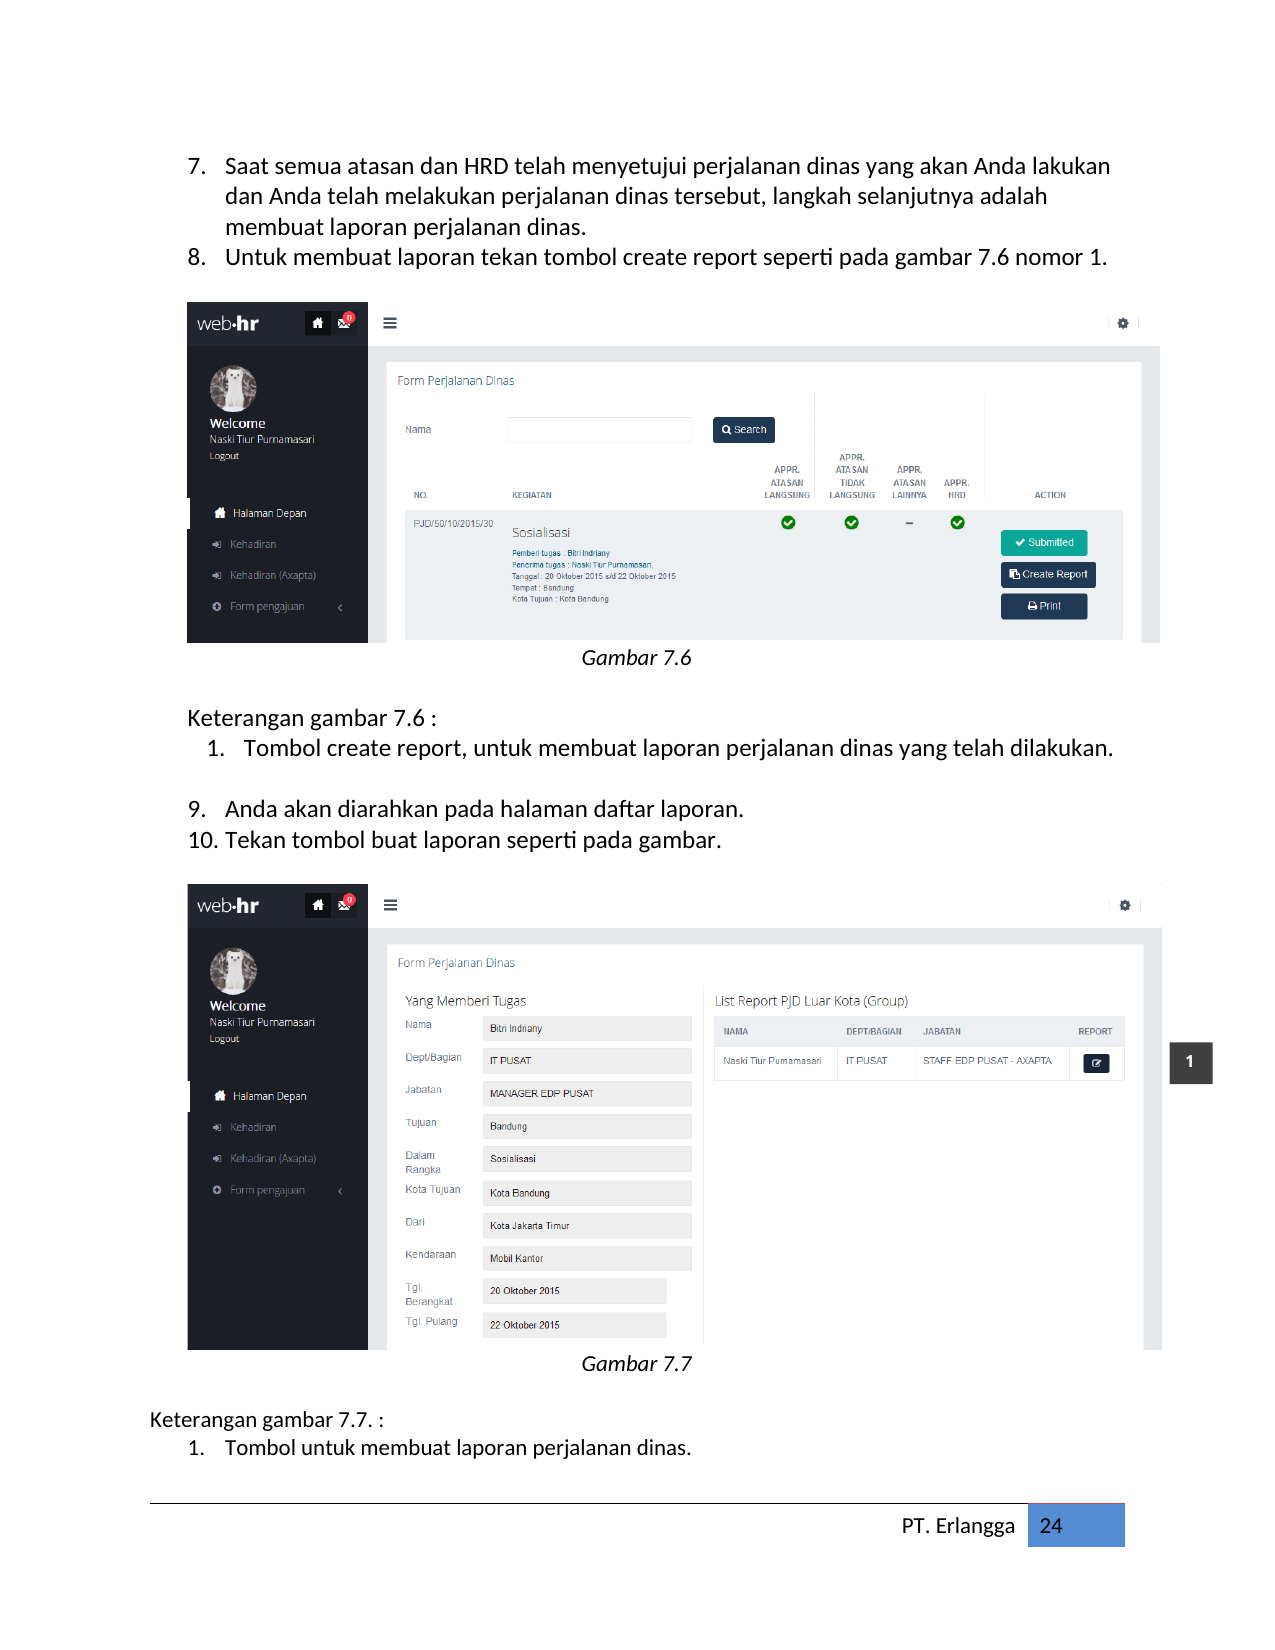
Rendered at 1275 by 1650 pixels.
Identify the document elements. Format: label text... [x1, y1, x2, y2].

text Keterangan gambar 7.7. : [150, 1405, 1125, 1433]
list Anda akan diarahkan pada halaman daftar laporan. [187, 793, 1125, 824]
text Gambar 7.7 [150, 1349, 1125, 1377]
text Keterangan gambar 7.6 : [187, 702, 1125, 732]
list Tekan tombol buat laporan seperti pada gambar. [187, 824, 1125, 854]
list Tombol untuk membuat laporan perjalanan dinas. [187, 1433, 1125, 1461]
list Untuk membuat laporan tekan tombol create report seperti pada gambar 7.6 nomor 1. [187, 242, 1125, 272]
picture [187, 302, 1160, 643]
list Tombol create report, untuk membuat laporan perjalanan dinas yang telah dilakukan. [206, 732, 1125, 763]
picture [187, 884, 1162, 1350]
list Saat semua atasan dan HRD telah menyetujui perjalanan dinas yang akan Anda lakukan dan Anda telah melakukan perjalanan dinas tersebut, langkah selanjutnya adalah membuat laporan perjalanan dinas. [187, 150, 1125, 242]
text Gambar 7.6 [150, 643, 1125, 671]
